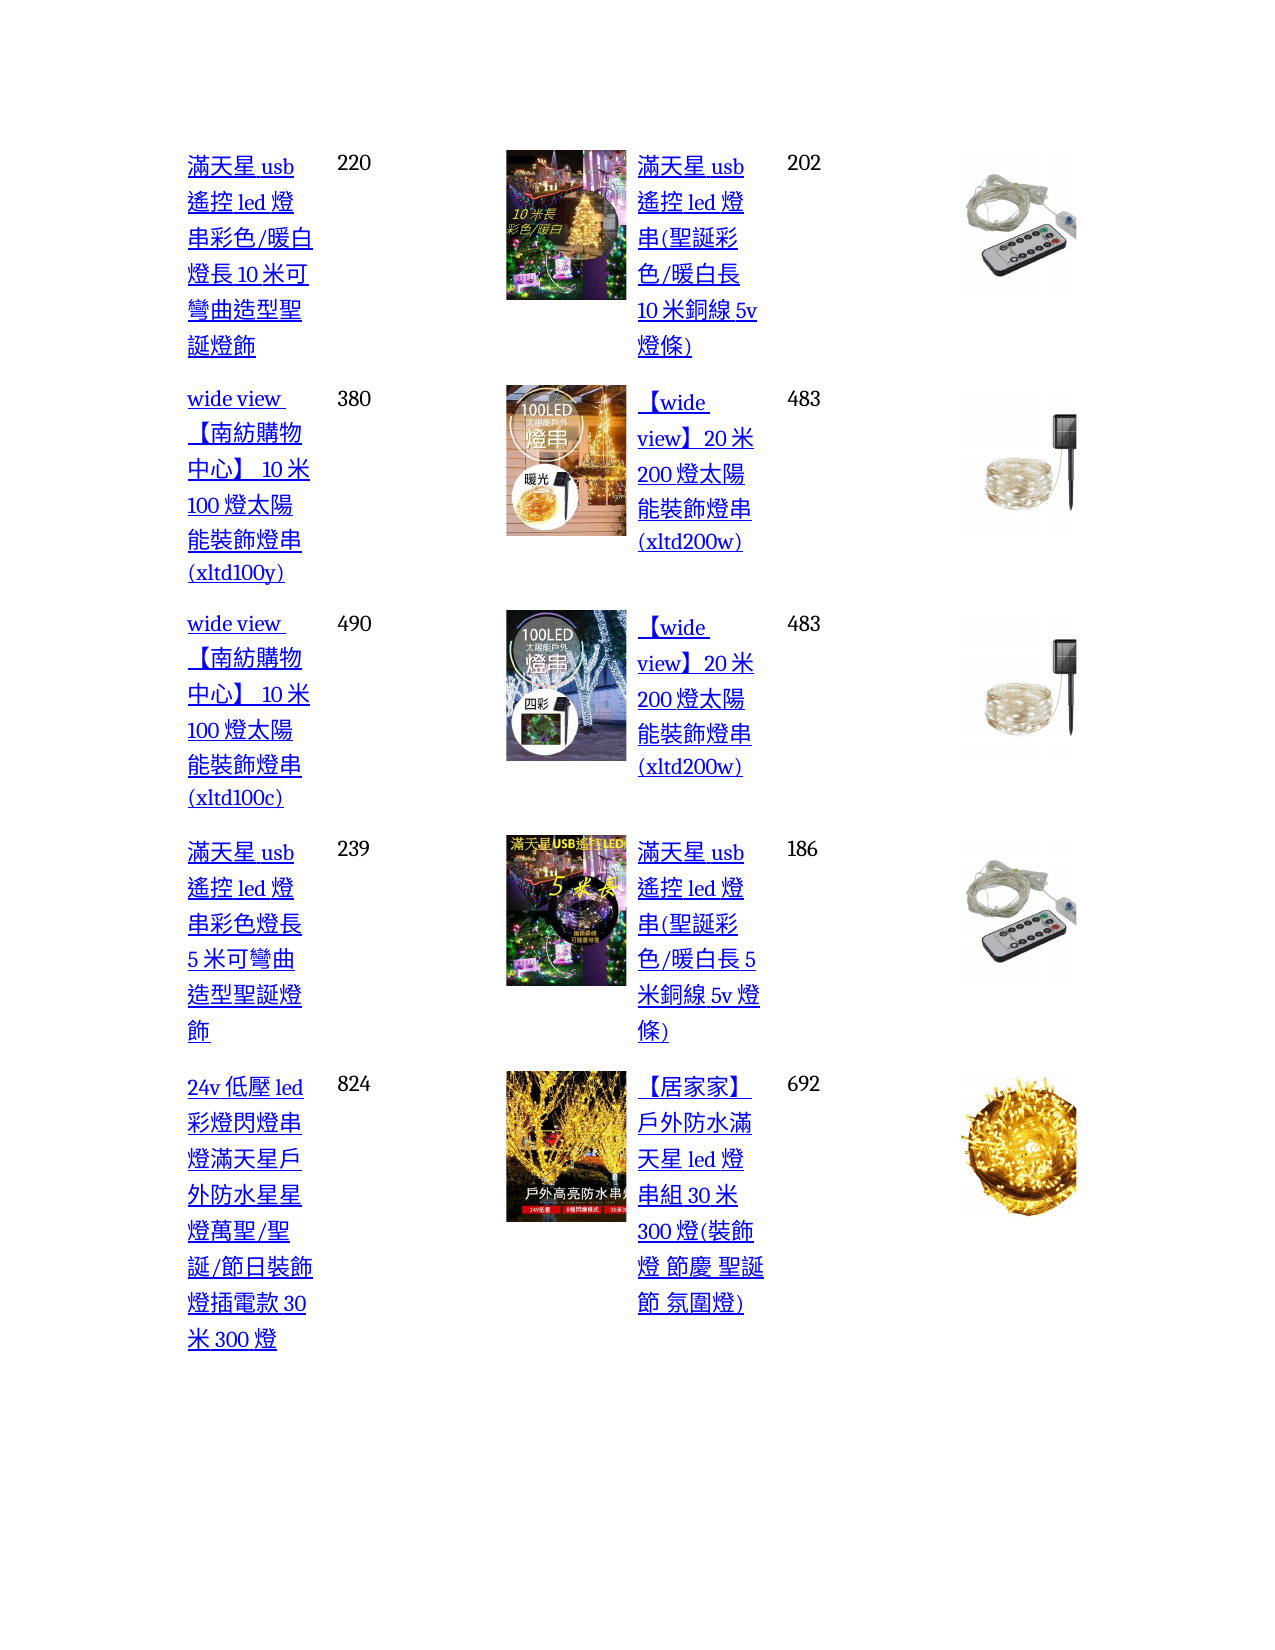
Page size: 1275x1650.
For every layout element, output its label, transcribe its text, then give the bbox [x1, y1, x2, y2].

table_cell 692 [776, 1071, 926, 1379]
table_cell 滿天星usb遙控led燈串彩色/暖白 燈長10米可彎曲造型聖誕燈飾 [176, 150, 326, 386]
table_cell [476, 386, 626, 611]
table_cell [926, 611, 1076, 836]
table_cell [926, 386, 1076, 611]
picture [956, 150, 1077, 300]
table_cell 24v低壓led彩燈閃燈串燈滿天星戶外防水星星燈萬聖/聖誕/節日裝飾燈插電款30米300燈 [176, 1071, 326, 1379]
picture [956, 1071, 1077, 1222]
table_cell 【wide view】20米200燈太陽能裝飾燈串(xltd200w) [626, 386, 776, 611]
table_cell 滿天星usb遙控led燈串彩色燈長5米可彎曲造型聖誕燈飾 [176, 836, 326, 1071]
table_cell 220 [326, 150, 476, 386]
table_cell [926, 836, 1076, 1071]
table_cell [926, 1071, 1076, 1379]
table_cell 483 [776, 386, 926, 611]
table_cell 483 [776, 611, 926, 836]
table_cell 202 [776, 150, 926, 386]
table_cell 380 [326, 386, 476, 611]
table_cell [476, 150, 626, 386]
picture [506, 835, 627, 986]
table_cell 滿天星usb遙控led燈串(聖誕彩色/暖白長5米銅線5v燈條) [626, 836, 776, 1071]
table_cell [476, 1071, 626, 1379]
table_cell [476, 611, 626, 836]
table_cell wide view 【南紡購物中心】 10米100燈太陽能裝飾燈串(xltd100c) [176, 611, 326, 836]
picture [506, 1071, 627, 1222]
table_cell 490 [326, 611, 476, 836]
table_cell wide view 【南紡購物中心】 10米100燈太陽能裝飾燈串(xltd100y) [176, 386, 326, 611]
table_cell [476, 836, 626, 1071]
picture [956, 385, 1077, 536]
picture [506, 385, 627, 536]
picture [506, 150, 627, 300]
table_cell 186 [776, 836, 926, 1071]
table_cell 【居家家】戶外防水滿天星led燈串組30米300燈(裝飾燈 節慶 聖誕節 氛圍燈) [626, 1071, 776, 1379]
table_cell 239 [326, 836, 476, 1071]
table_cell [926, 150, 1076, 386]
table_cell 【wide view】20米200燈太陽能裝飾燈串(xltd200w) [626, 611, 776, 836]
picture [506, 610, 627, 761]
picture [956, 610, 1077, 761]
table_cell 滿天星usb遙控led燈串(聖誕彩色/暖白長10米銅線5v燈條) [626, 150, 776, 386]
picture [956, 835, 1077, 986]
table_cell 824 [326, 1071, 476, 1379]
